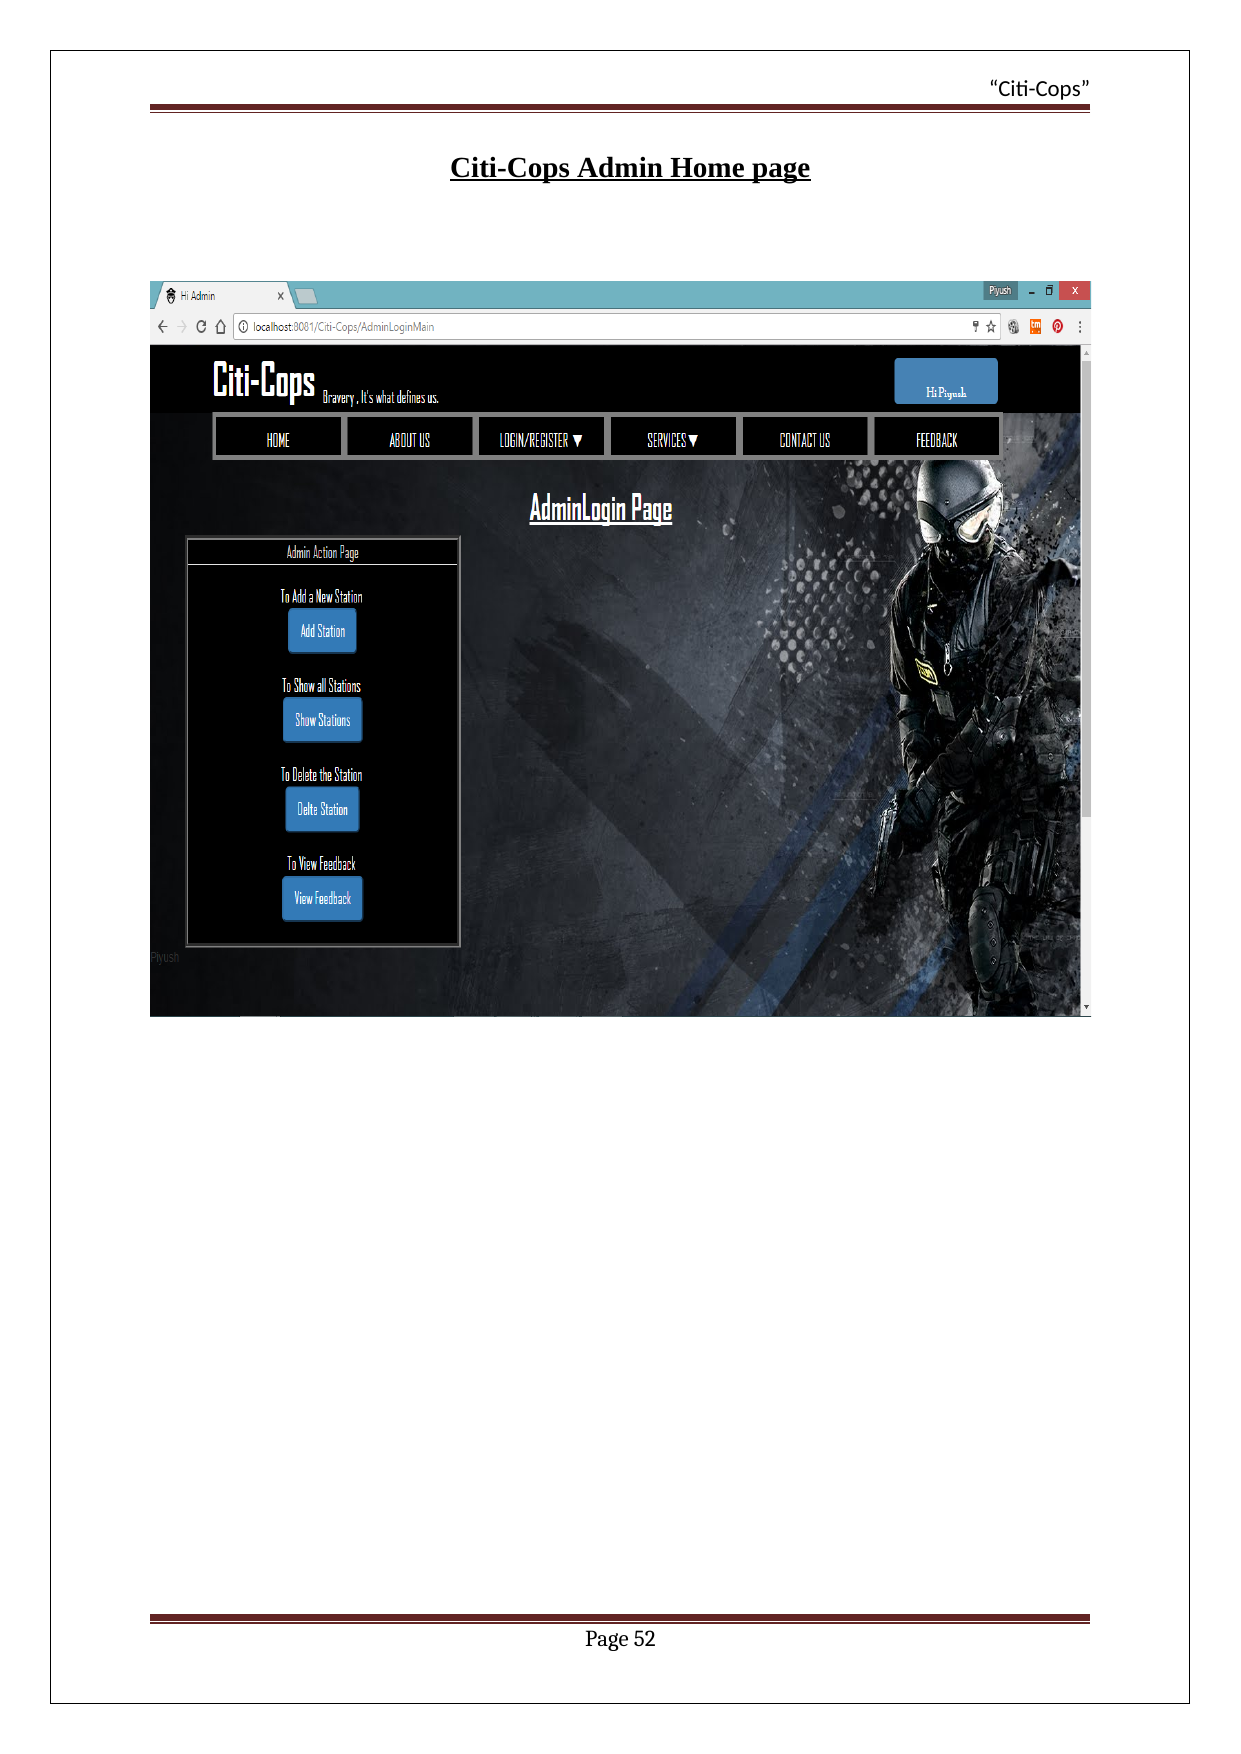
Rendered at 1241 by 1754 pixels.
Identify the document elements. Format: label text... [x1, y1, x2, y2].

text Citi-Cops Admin Home page [300, 150, 1090, 183]
picture [150, 281, 1092, 1017]
